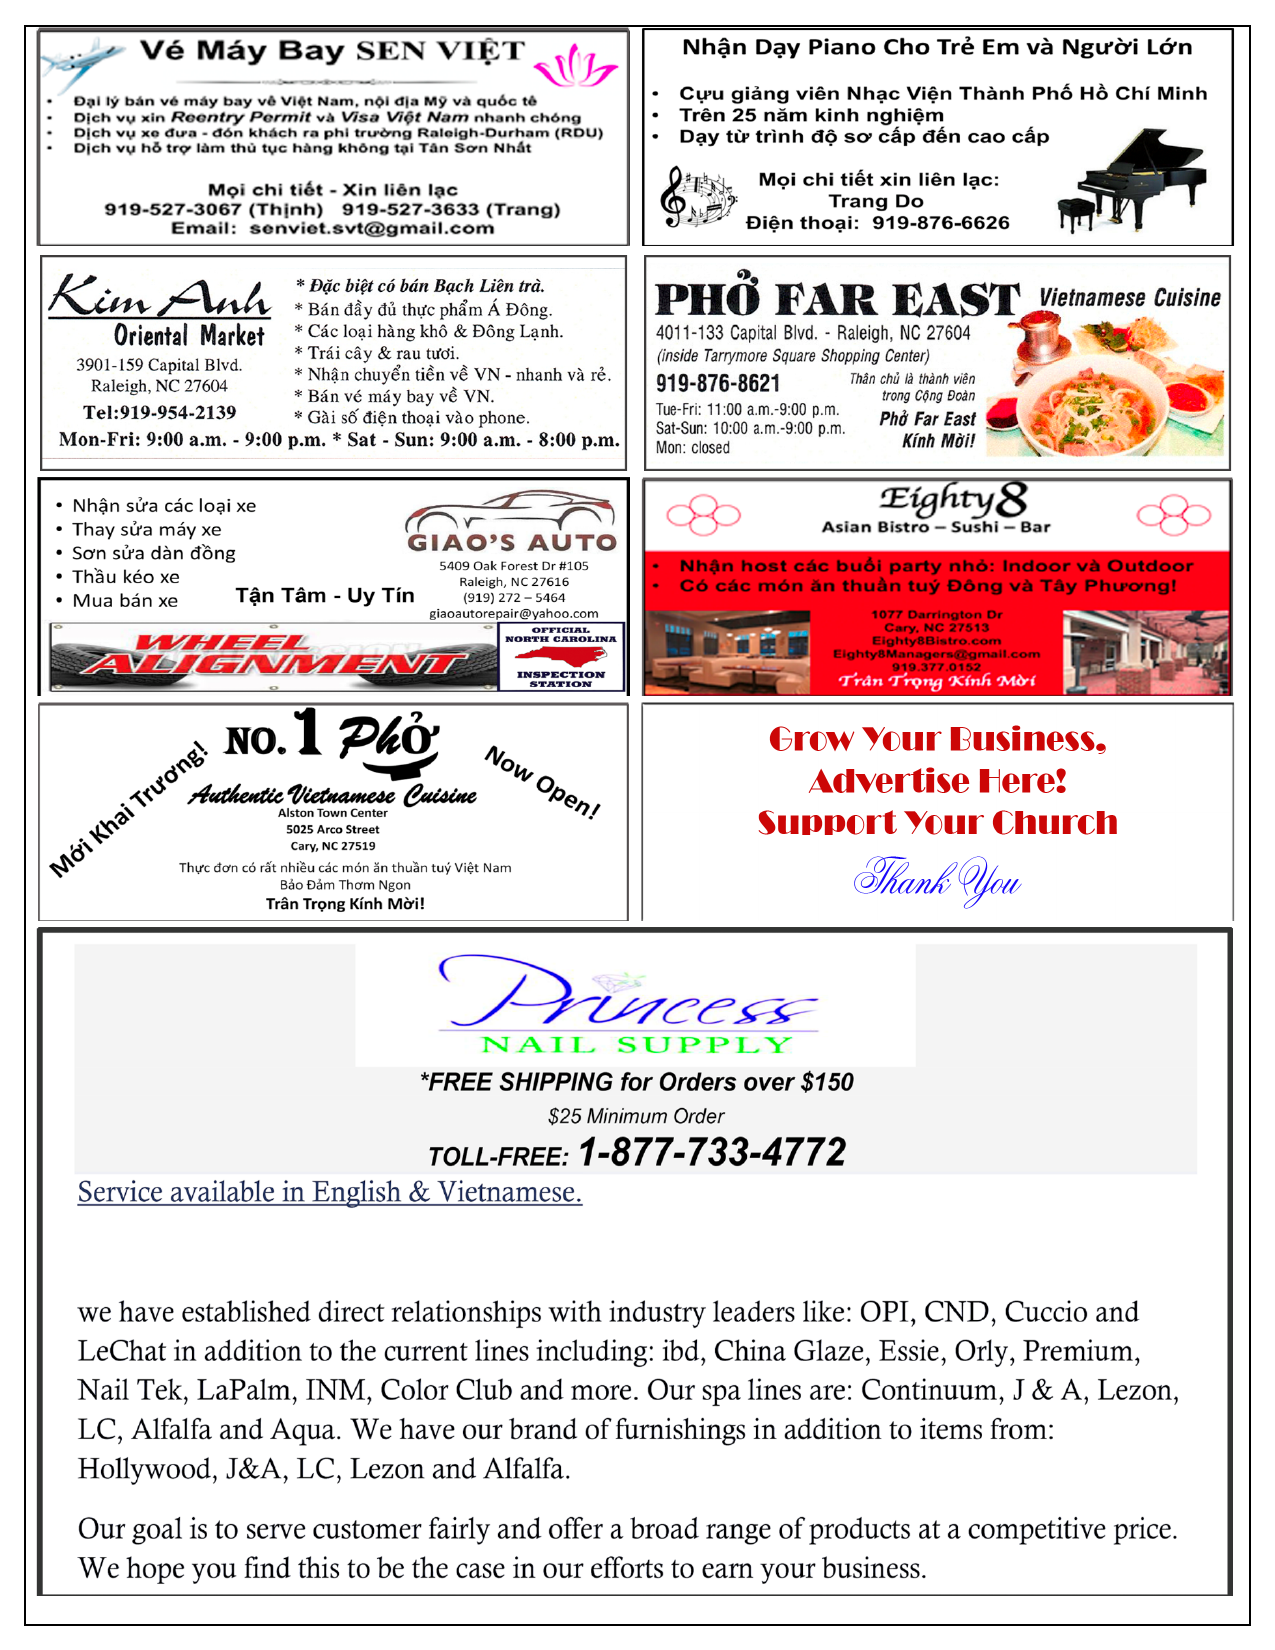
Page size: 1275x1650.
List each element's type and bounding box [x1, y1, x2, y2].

table_header [638, 27, 1242, 249]
picture [640, 252, 1235, 471]
table_cell [33, 249, 637, 474]
picture [36, 477, 630, 696]
table_cell [33, 924, 1242, 1599]
table_cell [33, 699, 637, 924]
picture [36, 927, 1233, 1596]
table_cell [638, 249, 1242, 474]
picture [36, 252, 630, 471]
table_header [33, 27, 637, 249]
picture [640, 477, 1235, 696]
picture [36, 702, 630, 921]
picture [640, 27, 1235, 246]
picture [640, 702, 1235, 921]
table_cell [638, 699, 1242, 924]
table_cell [638, 474, 1242, 699]
table_cell [33, 474, 637, 699]
picture [36, 27, 630, 246]
